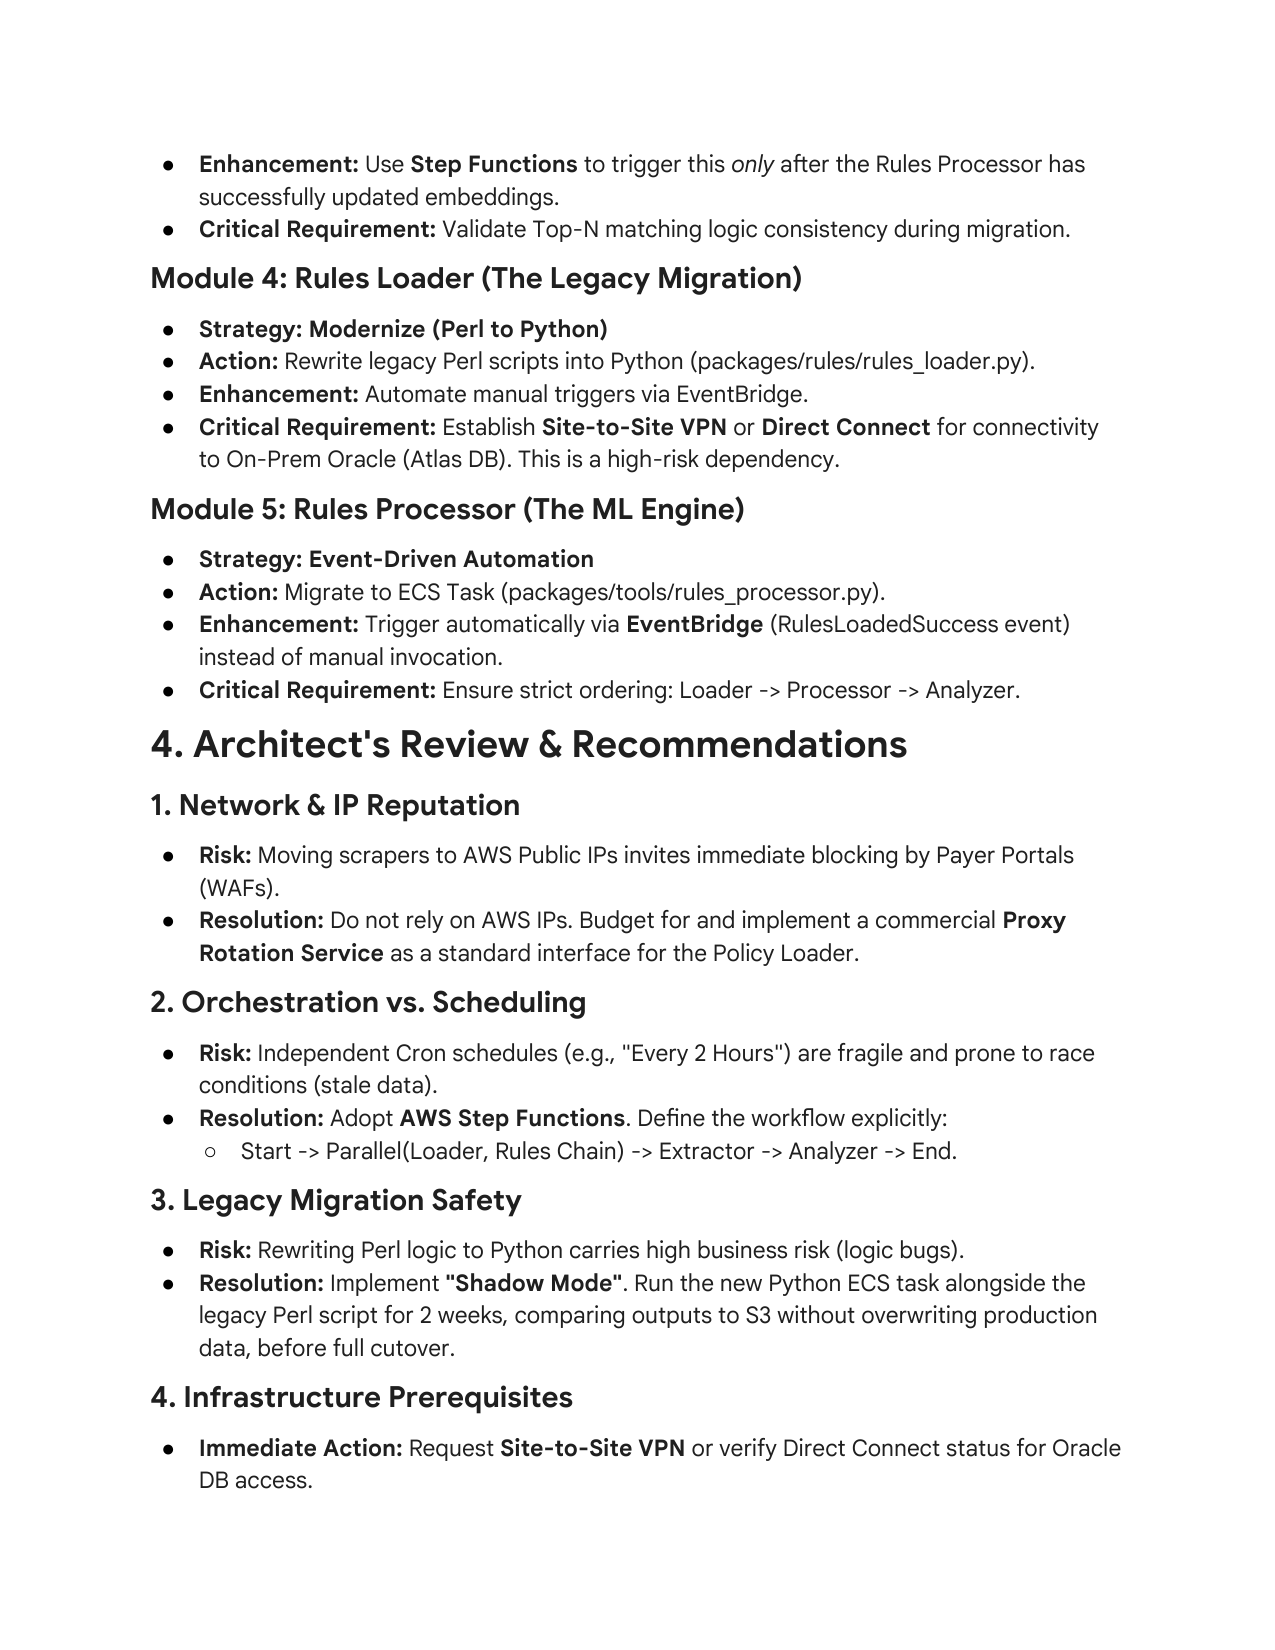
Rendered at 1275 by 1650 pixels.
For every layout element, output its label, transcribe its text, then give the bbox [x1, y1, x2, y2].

list Risk: Moving scrapers to AWS Public IPs invites immediate blocking by Payer Portals (WAFs). [161, 841, 1125, 903]
subtitle Module 4: Rules Loader (The Legacy Migration) [150, 261, 1125, 297]
list Immediate Action: Request Site-to-Site VPN or verify Direct Connect status for Oracle DB access. [161, 1434, 1125, 1495]
list Resolution: Do not rely on AWS IPs. Budget for and implement a commercial Proxy Rotation Service as a standard interface for the Policy Loader. [161, 907, 1125, 968]
list Resolution: Implement "Shadow Mode". Run the new Python ECS task alongside the legacy Perl script for 2 weeks, comparing outputs to S3 without overwriting production data, before full cutover. [161, 1269, 1125, 1363]
subtitle 4. Infrastructure Prerequisites [150, 1379, 1125, 1416]
list Enhancement: Automate manual triggers via EventBridge. [161, 380, 1125, 409]
list Resolution: Adopt AWS Step Functions. Define the workflow explicitly: [161, 1104, 1125, 1133]
list Action: Rewrite legacy Perl scripts into Python (packages/rules/rules_loader.py). [161, 347, 1125, 376]
list Critical Requirement: Establish Site-to-Site VPN or Direct Connect for connectivity to On-Prem Oracle (Atlas DB). This is a high-risk dependency. [161, 413, 1125, 474]
subtitle 2. Orchestration vs. Scheduling [150, 984, 1125, 1021]
subtitle 1. Network & IP Reputation [150, 787, 1125, 824]
list Action: Migrate to ECS Task (packages/tools/rules_processor.py). [161, 578, 1125, 606]
subtitle Module 5: Rules Processor (The ML Engine) [150, 491, 1125, 527]
list Critical Requirement: Validate Top-N matching logic consistency during migration. [161, 215, 1125, 244]
list Critical Requirement: Ensure strict ordering: Loader -> Processor -> Analyzer. [161, 676, 1125, 704]
list Start -> Parallel(Loader, Rules Chain) -> Extractor -> Analyzer -> End. [203, 1137, 1125, 1166]
list Risk: Rewriting Perl logic to Python carries high business risk (logic bugs). [161, 1236, 1125, 1265]
subtitle 4. Architect's Review & Recommendations [150, 721, 1125, 768]
list Strategy: Modernize (Perl to Python) [161, 315, 1125, 343]
subtitle 3. Legacy Migration Safety [150, 1182, 1125, 1219]
list Strategy: Event-Driven Automation [161, 545, 1125, 574]
list Enhancement: Use Step Functions to trigger this only after the Rules Processor has successfully updated embeddings. [161, 150, 1125, 211]
list Enhancement: Trigger automatically via EventBridge (RulesLoadedSuccess event) instead of manual invocation. [161, 610, 1125, 672]
list Risk: Independent Cron schedules (e.g., "Every 2 Hours") are fragile and prone to race conditions (stale data). [161, 1039, 1125, 1100]
